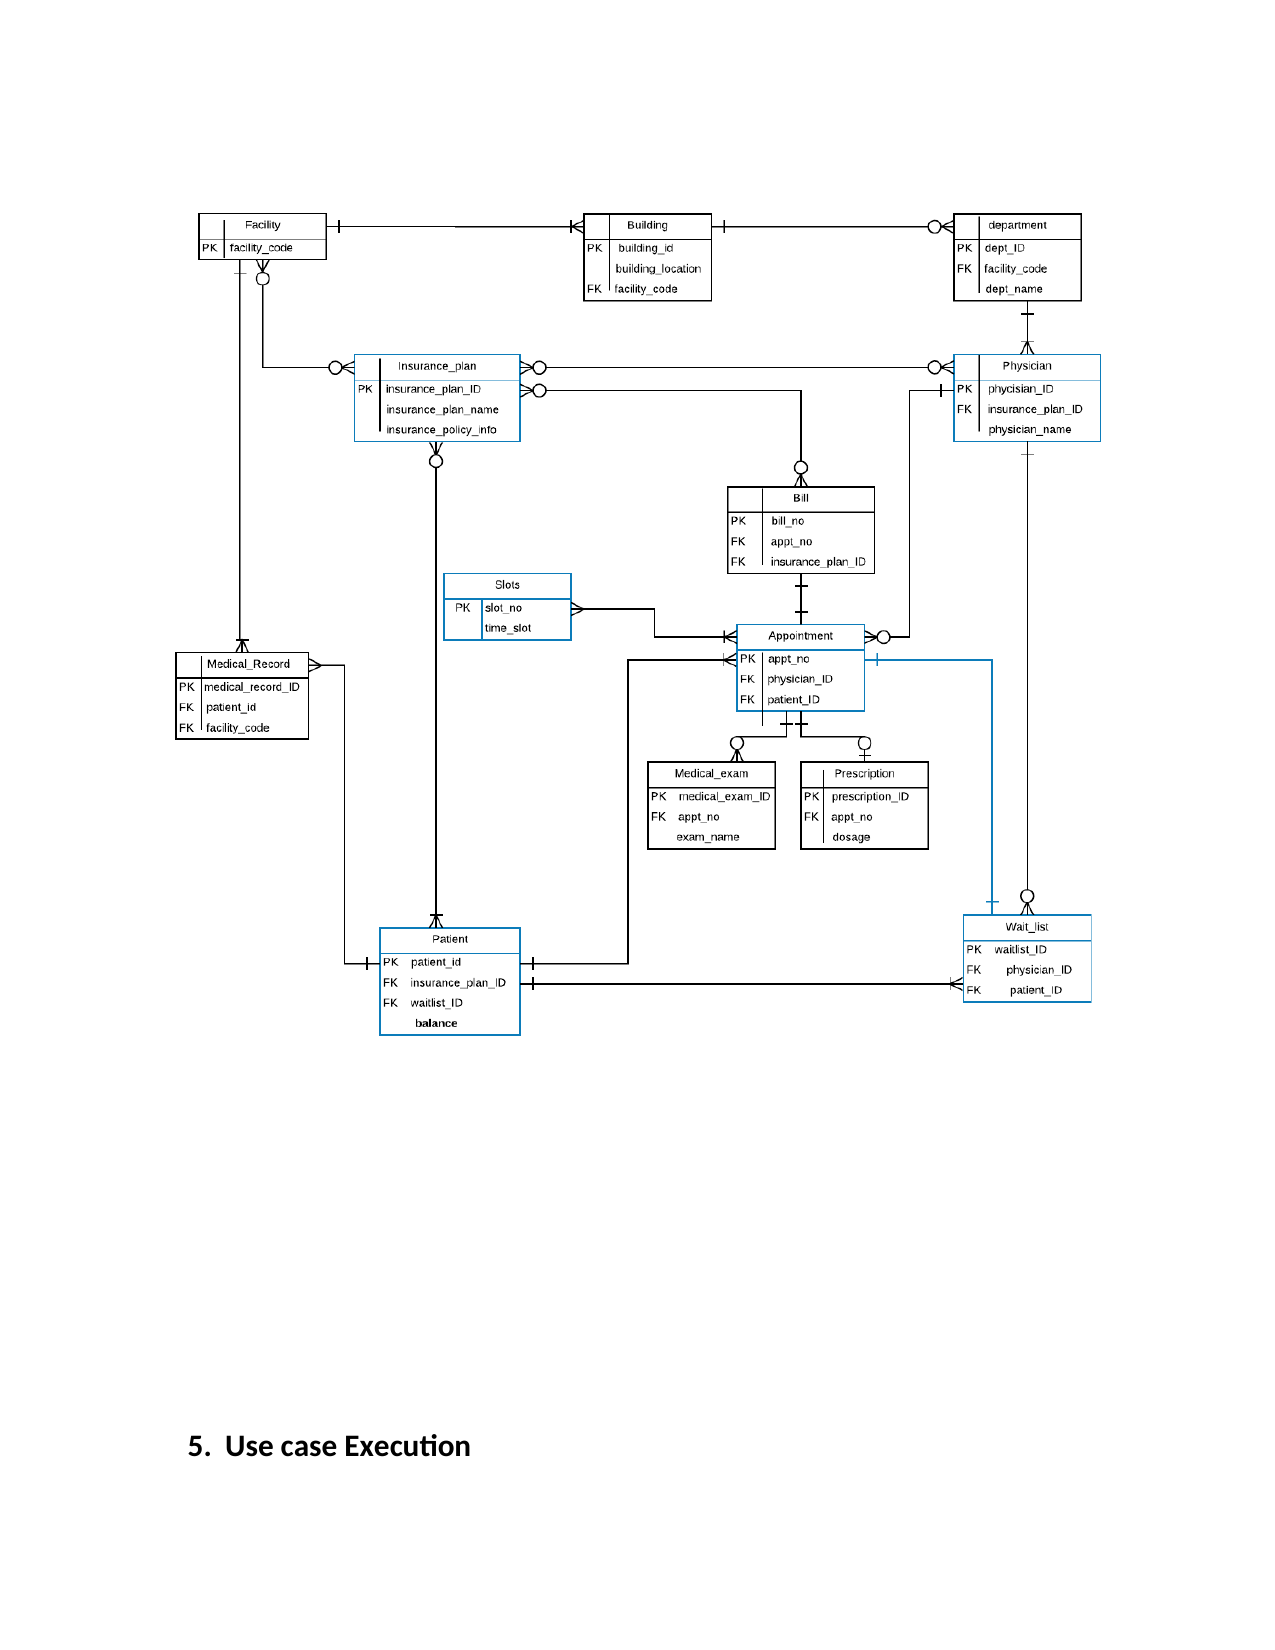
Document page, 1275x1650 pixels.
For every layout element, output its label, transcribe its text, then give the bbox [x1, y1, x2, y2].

list Use case Execution [187, 1427, 1125, 1465]
picture [150, 188, 1125, 1061]
